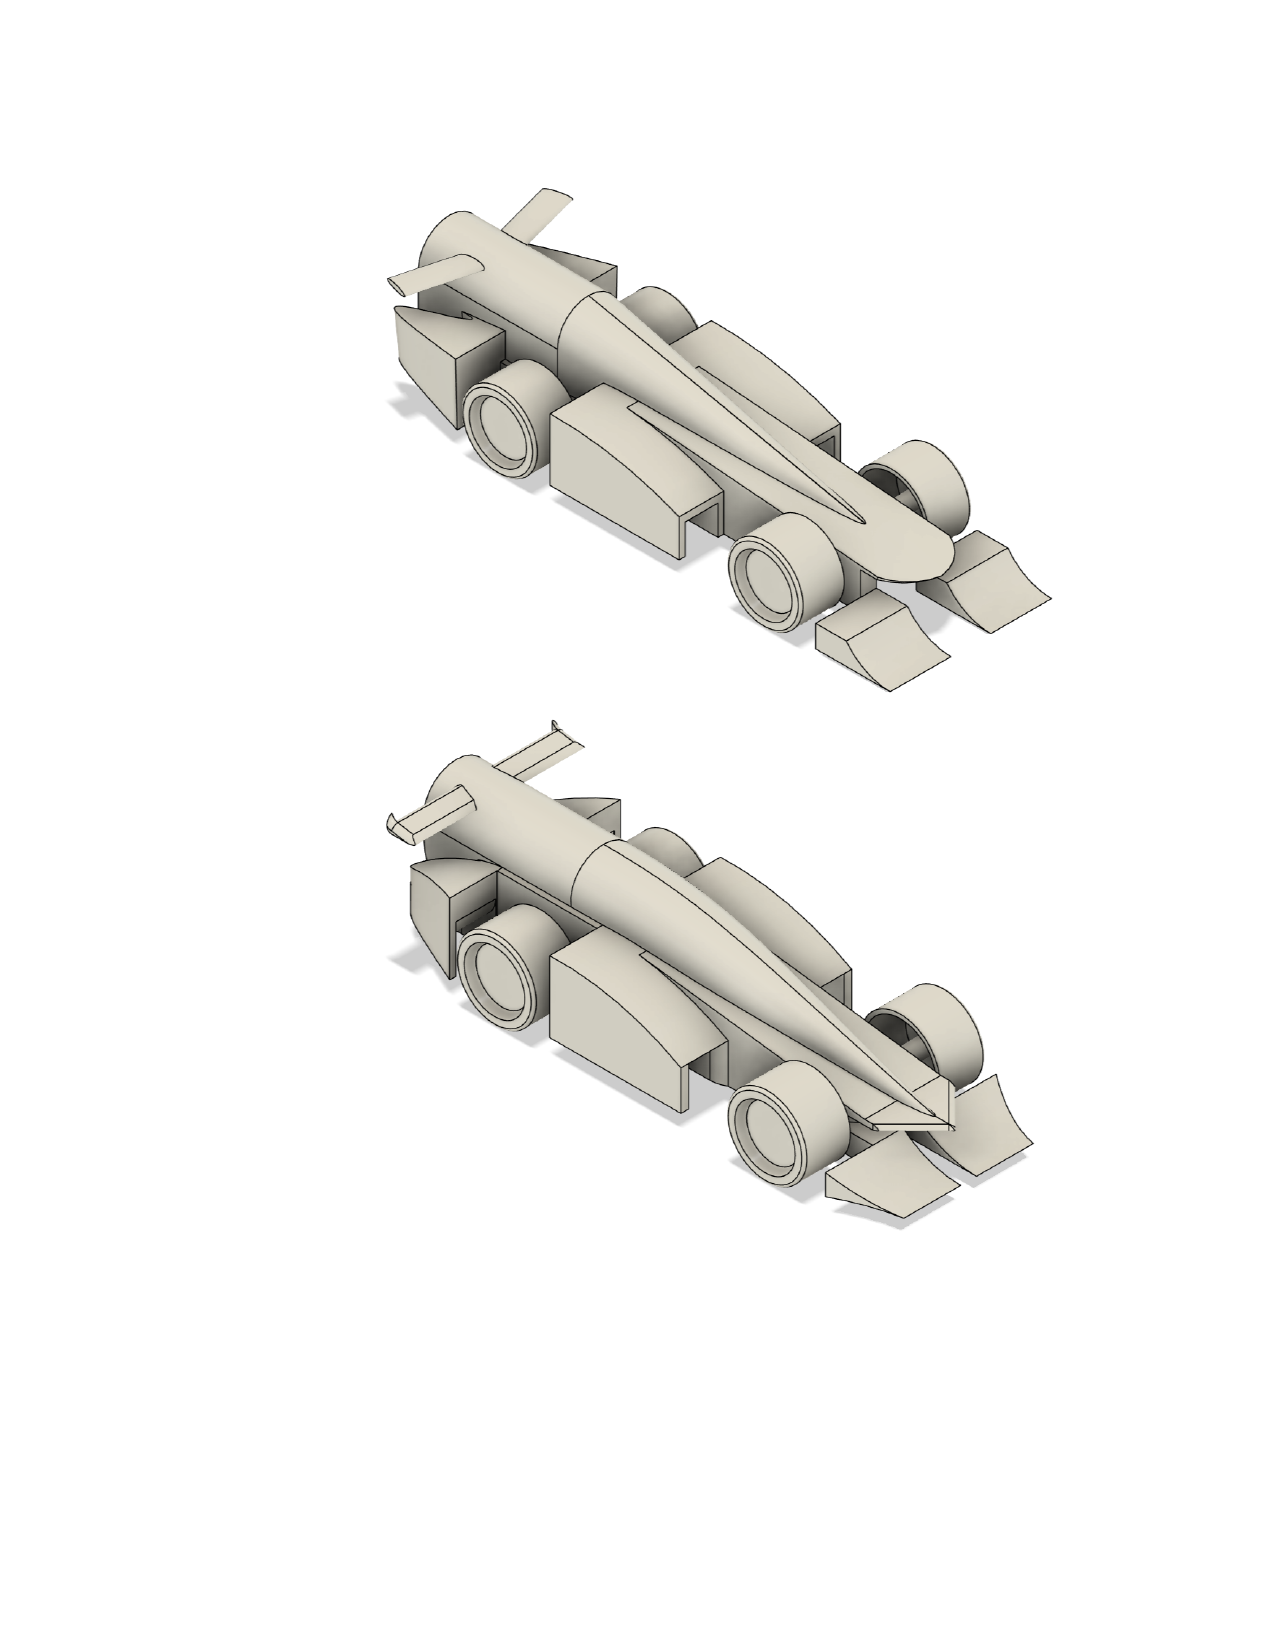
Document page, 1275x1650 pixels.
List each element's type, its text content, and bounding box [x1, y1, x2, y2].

picture [225, 150, 1200, 698]
picture [225, 701, 1200, 1250]
